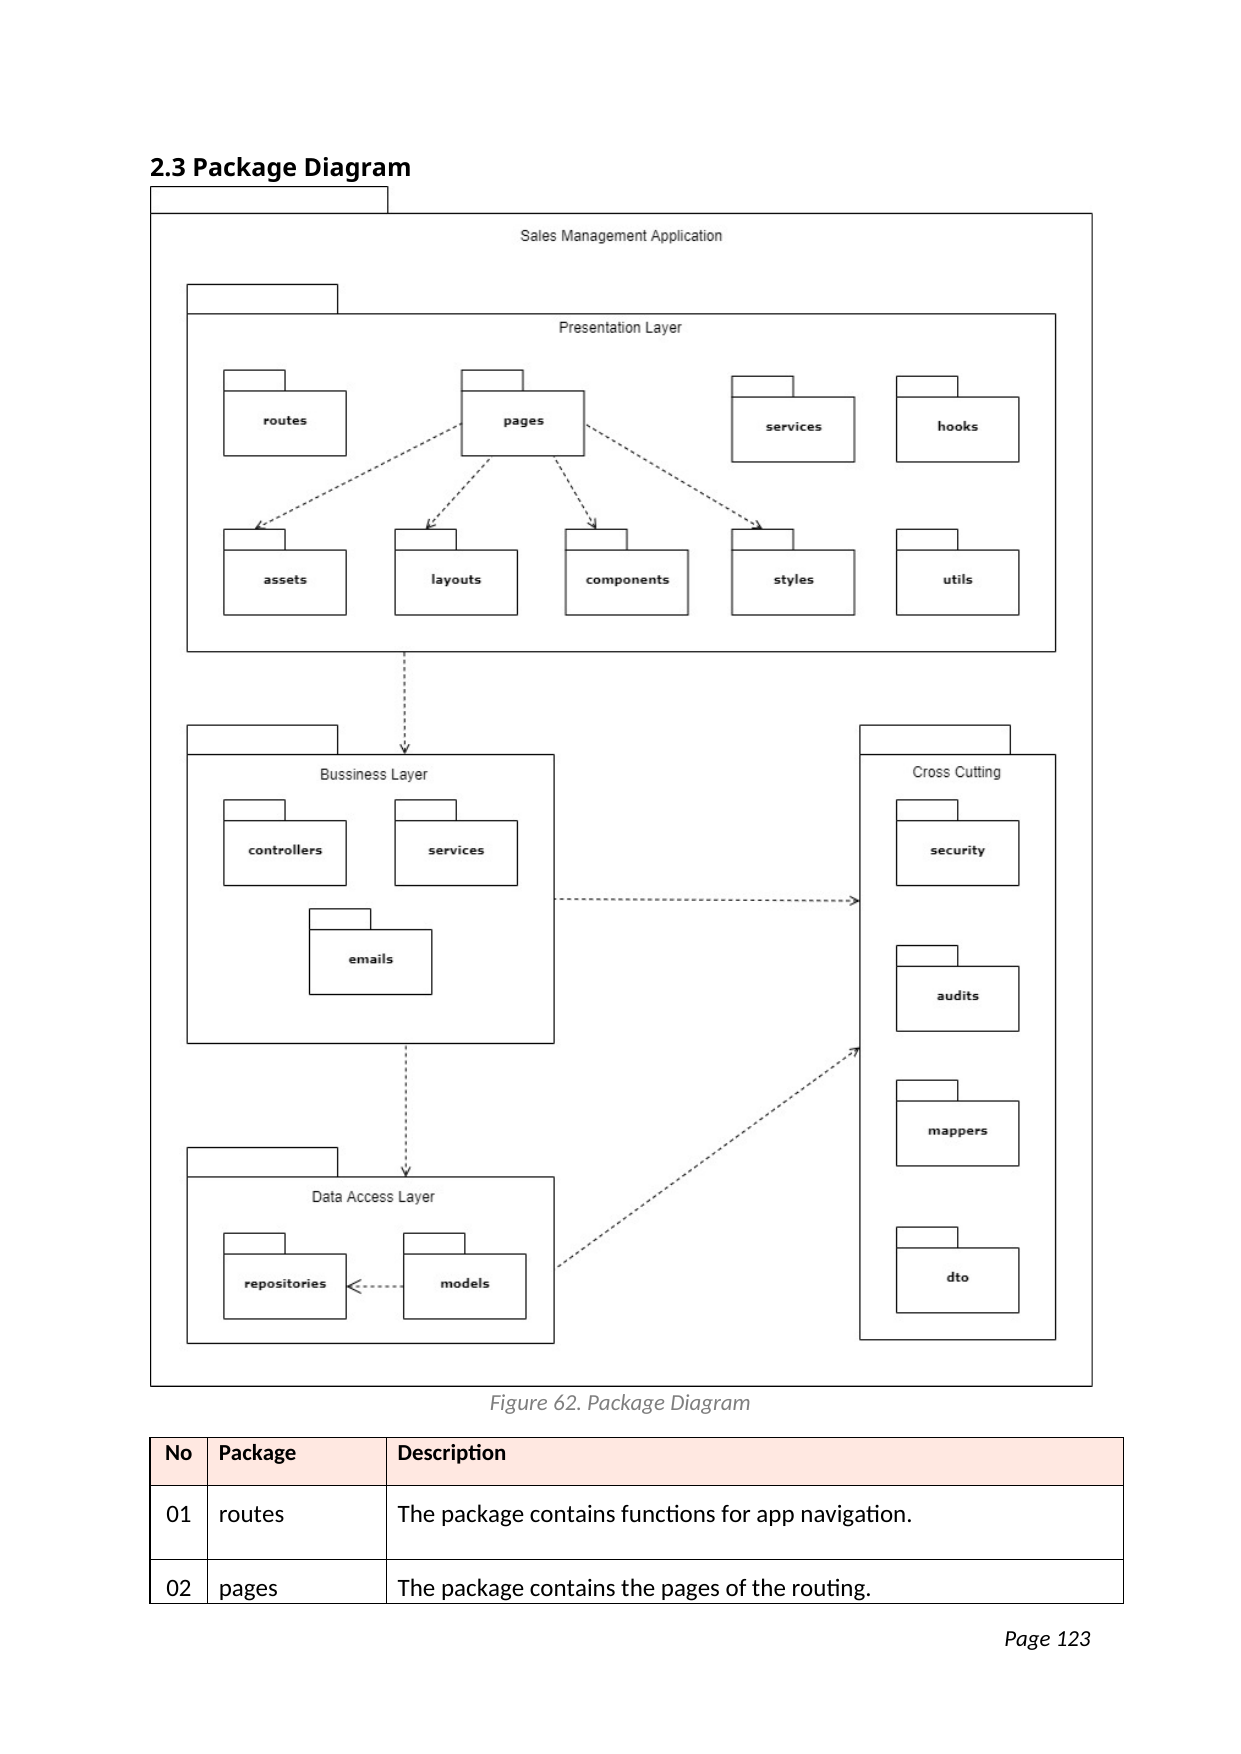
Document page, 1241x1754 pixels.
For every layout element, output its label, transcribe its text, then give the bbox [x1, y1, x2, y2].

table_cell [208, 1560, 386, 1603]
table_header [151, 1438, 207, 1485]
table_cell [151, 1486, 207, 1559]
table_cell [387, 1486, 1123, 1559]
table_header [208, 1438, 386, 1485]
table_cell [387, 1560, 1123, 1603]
text Figure 62. Package Diagram [150, 1388, 1093, 1416]
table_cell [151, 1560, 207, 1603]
subtitle 2.3 Package Diagram [150, 150, 1093, 184]
picture [150, 186, 1093, 1387]
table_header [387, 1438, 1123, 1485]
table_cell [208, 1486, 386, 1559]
